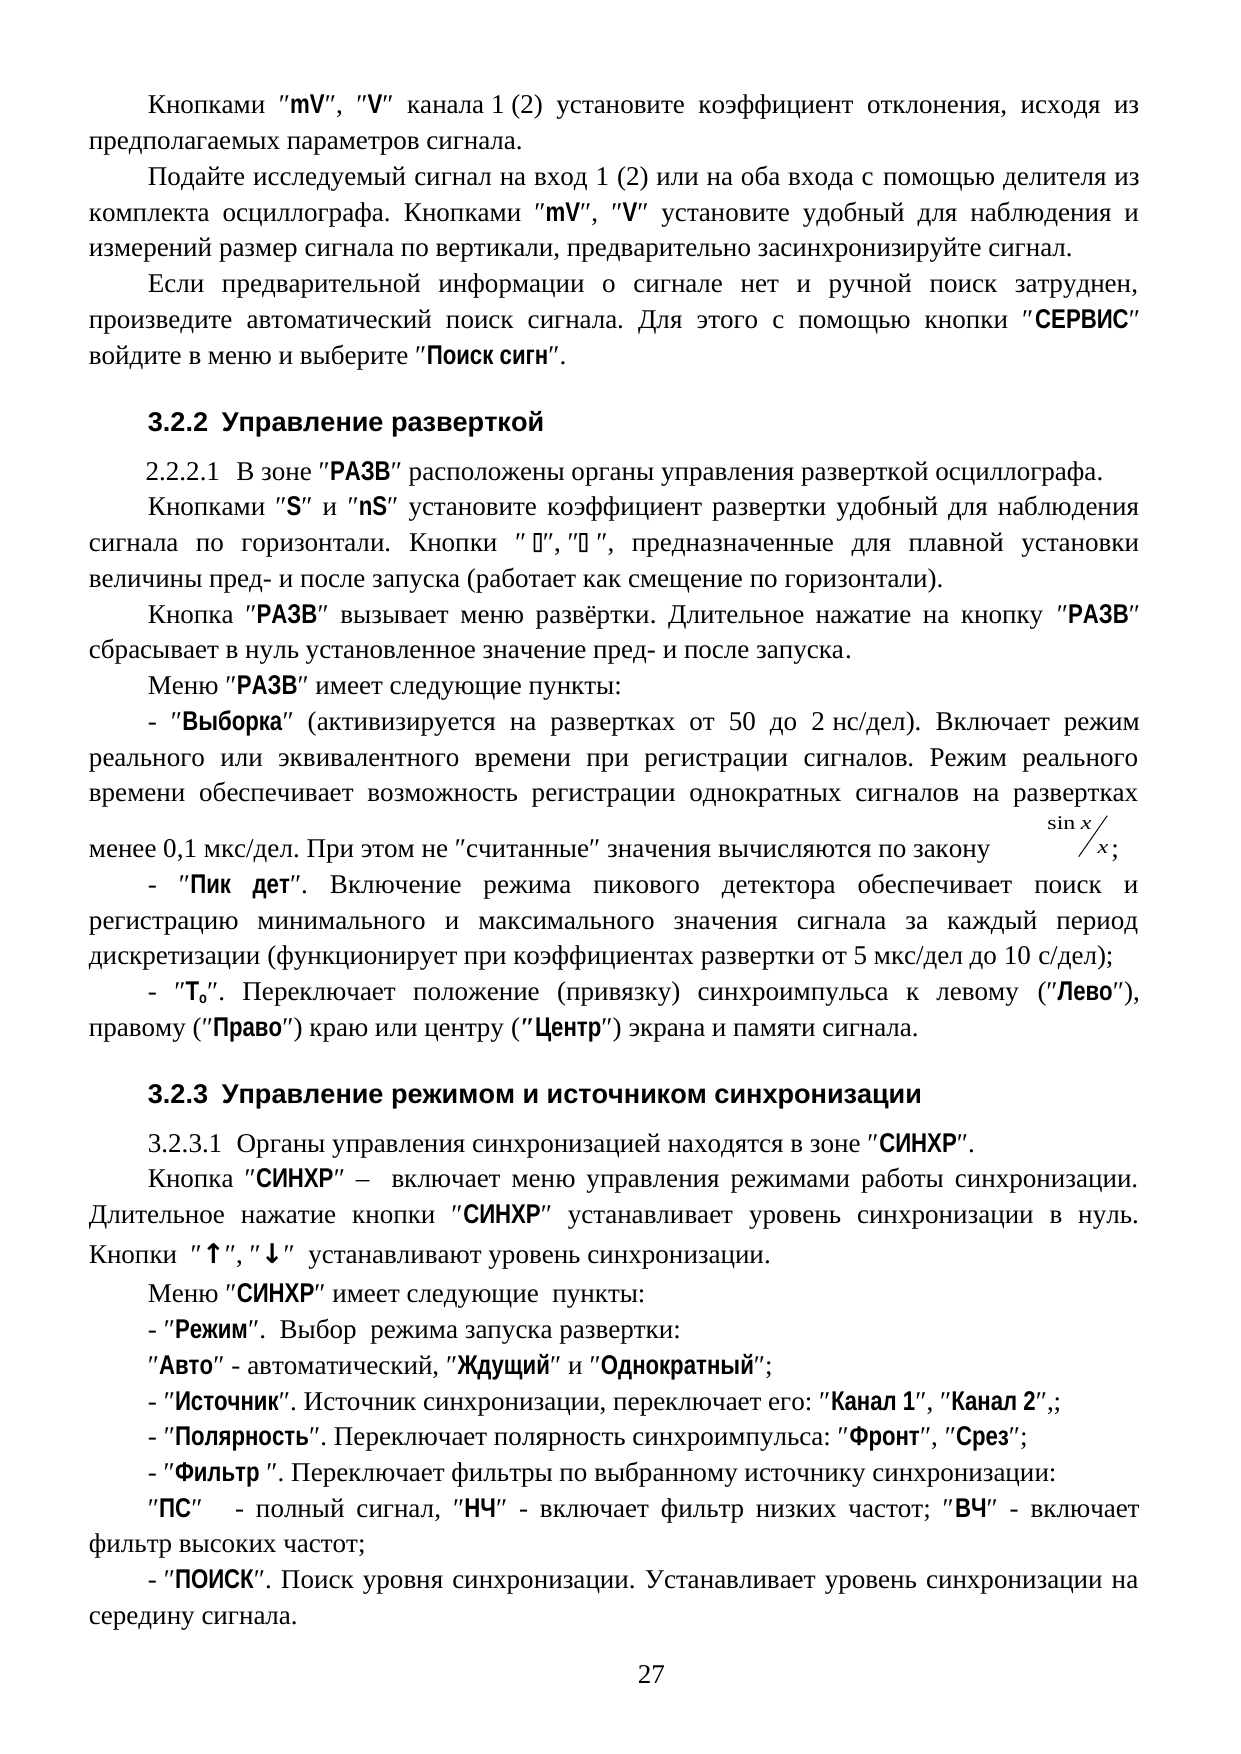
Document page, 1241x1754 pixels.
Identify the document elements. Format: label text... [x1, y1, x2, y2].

text - ″Пик дет″. Включение режима пикового детектора обеспечивает поиск и регистрацию минимального и максимального значения сигнала за каждый период дискретизации (функционирует при коэффициентах развертки от 5 мкс/дел до 10 с/дел); [89, 868, 1140, 971]
text - ″Фильтр ″. Переключает фильтры по выбранному источнику синхронизации: [89, 1456, 1140, 1487]
text Если предварительной информации о сигнале нет и ручной поиск затруднен, произведите автоматический поиск сигнала. Для этого с помощью кнопки ″СЕРВИС″ войдите в меню и выберите ″Поиск сигн″. [89, 267, 1140, 370]
text - ″Источник″. Источник синхронизации, переключает его: ″Канал 1″, ″Канал 2″,; [89, 1384, 1140, 1416]
text Кнопками ″mV″, ″V″ канала 1 (2) установите коэффициент отклонения, исходя из предполагаемых параметров сигнала. [89, 89, 1140, 156]
text - ″Полярность″. Переключает полярность синхроимпульса: ″Фронт″, ″Срез″; [89, 1420, 1140, 1451]
subtitle 3.2.3 Управление режимом и источником синхронизации [148, 1078, 1140, 1110]
text Кнопка ″РАЗВ″ вызывает меню развёртки. Длительное нажатие на кнопку ″РАЗВ″ сбрасывает в нуль установленное значение пред- и после запуска. [89, 598, 1140, 665]
text Меню ″СИНХР″ имеет следующие пункты: [89, 1277, 1140, 1308]
text Подайте исследуемый сигнал на вход 1 (2) или на оба входа с помощью делителя из комплекта осциллографа. Кнопками ″mV″, ″V″ установите удобный для наблюдения и измерений размер сигнала по вертикали, предварительно засинхронизируйте сигнал. [89, 160, 1140, 263]
text - ″Выборка″ (активизируется на развертках от 50 до 2 нс/дел). Включает режим реального или эквивалентного времени при регистрации сигналов. Режим реального времени обеспечивает возможность регистрации однократных сигналов на развертках менее 0,1 мкс/дел. При этом не ″считанные″ значения вычисляются по закону ; [89, 705, 1140, 863]
text - ″Поиск″. Поиск уровня синхронизации. Устанавливает уровень синхронизации на середину сигнала. [89, 1563, 1140, 1630]
text - ″Режим″. Выбор режима запуска развертки: [89, 1313, 1140, 1344]
text Меню ″РАЗВ″ имеет следующие пункты: [89, 669, 1140, 700]
text Кнопками ″S″ и ″nS″ установите коэффициент развертки удобный для наблюдения сигнала по горизонтали. Кнопки ″ ″, ″ ″, предназначенные для плавной установки величины пред- и после запуска (работает как смещение по горизонтали). [89, 490, 1140, 593]
text 2.2.2.1 В зоне ″РАЗВ″ расположены органы управления разверткой осциллографа. [89, 455, 1140, 486]
text ″Авто″ - автоматический, ″Ждущий″ и ″Однократный″; [89, 1349, 1140, 1380]
subtitle 3.2.2 Управление разверткой [148, 406, 1140, 437]
text 3.2.3.1 Органы управления синхронизацией находятся в зоне ″СИНХР″. [89, 1127, 1140, 1158]
text - ″То″. Переключает положение (привязку) синхроимпульса к левому (″Лево″), правому (″Право″) краю или центру (″Центр″) экрана и памяти сигнала. [89, 975, 1140, 1042]
text ″ПС″ - полный сигнал, ″НЧ″ - включает фильтр низких частот; ″ВЧ″ - включает фильтр высоких частот; [89, 1492, 1140, 1559]
text Кнопка ″СИНХР″ – включает меню управления режимами работы синхронизации. Длительное нажатие кнопки ″СИНХР″ устанавливает уровень синхронизации в нуль. Кнопки ″↑″, ″↓″ устанавливают уровень синхронизации. [89, 1163, 1140, 1272]
